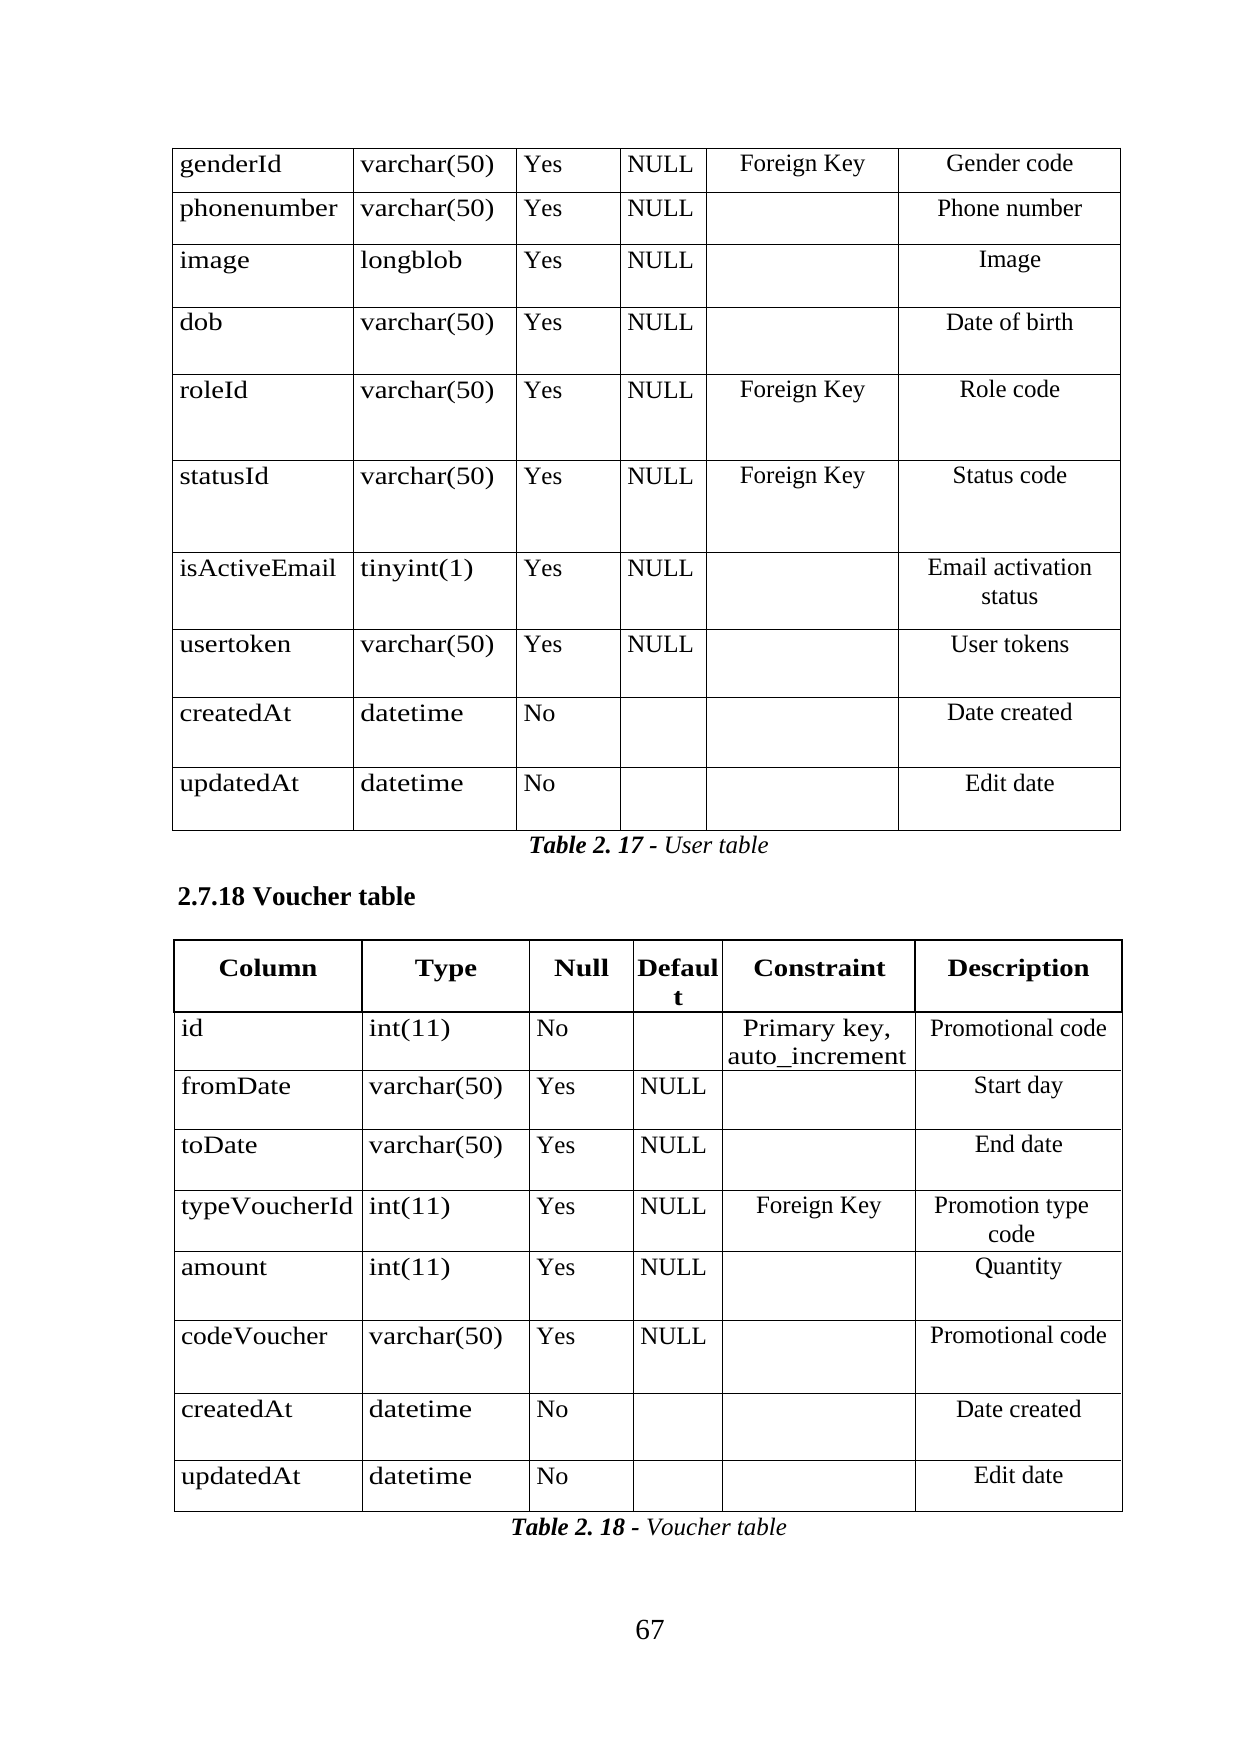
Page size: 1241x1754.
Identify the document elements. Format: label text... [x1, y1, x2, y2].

table_cell NULL [634, 1321, 722, 1393]
table_cell Yes [517, 308, 620, 374]
table_cell Foreign Key [723, 1191, 915, 1251]
table_cell varchar(50) [354, 308, 516, 374]
table_header Null [530, 941, 633, 1011]
table_cell Edit date [916, 1460, 1122, 1511]
table_cell varchar(50) [363, 1130, 529, 1190]
table_cell [723, 1461, 915, 1511]
table_cell Date of birth [899, 308, 1120, 374]
table_cell Phone number [899, 193, 1120, 244]
table_cell genderId [173, 149, 353, 192]
table_cell typeVoucherId [175, 1191, 362, 1251]
table_cell varchar(50) [354, 461, 516, 552]
table_cell isActiveEmail [173, 553, 353, 628]
table_cell NULL [621, 193, 706, 244]
table_cell [621, 768, 706, 830]
table_cell datetime [363, 1394, 529, 1460]
table_cell NULL [621, 245, 706, 306]
table_header Type [363, 941, 529, 1011]
table_cell dob [173, 308, 353, 374]
table_cell No [530, 1013, 633, 1070]
table_cell tinyint(1) [354, 553, 516, 628]
table_cell [707, 698, 898, 767]
table_cell No [530, 1394, 633, 1460]
table_cell No [517, 768, 620, 830]
table_cell Quantity [916, 1251, 1122, 1320]
table_cell id [175, 1013, 362, 1070]
table_header Description [916, 941, 1121, 1011]
table_cell Image [899, 245, 1120, 306]
table_cell Promotion type code [916, 1190, 1122, 1251]
table_cell [723, 1130, 915, 1190]
table_cell [634, 1013, 722, 1070]
table_cell updatedAt [173, 768, 353, 830]
table_cell Foreign Key [707, 149, 898, 192]
table_cell No [530, 1461, 633, 1511]
table_cell Yes [517, 149, 620, 192]
table_cell Yes [517, 553, 620, 628]
table_cell Date created [916, 1393, 1122, 1460]
table_cell Yes [517, 245, 620, 306]
table_cell [707, 553, 898, 628]
table_cell datetime [363, 1461, 529, 1511]
table_cell NULL [634, 1252, 722, 1320]
table_cell No [517, 698, 620, 767]
table_cell NULL [621, 630, 706, 697]
table_cell int(11) [363, 1013, 529, 1070]
table_cell [707, 768, 898, 830]
subtitle Voucher table [177, 880, 1122, 911]
table_cell longblob [354, 245, 516, 306]
table_cell NULL [621, 149, 706, 192]
table_cell [634, 1394, 722, 1460]
table_cell Foreign Key [707, 461, 898, 552]
table_cell varchar(50) [354, 149, 516, 192]
table_cell Yes [517, 630, 620, 697]
table_cell Foreign Key [707, 375, 898, 460]
table_cell image [173, 245, 353, 306]
table_header Constraint [723, 941, 914, 1011]
table_cell NULL [621, 308, 706, 374]
table_cell datetime [354, 698, 516, 767]
table_cell NULL [634, 1071, 722, 1129]
table_cell [723, 1252, 915, 1320]
table_cell Edit date [899, 768, 1120, 830]
table_cell datetime [354, 768, 516, 830]
table_cell varchar(50) [354, 375, 516, 460]
table_header Column [175, 941, 361, 1011]
table_cell Yes [530, 1252, 633, 1320]
table_cell Gender code [899, 149, 1120, 192]
table_cell [707, 193, 898, 244]
table_cell [723, 1071, 915, 1129]
table_cell Yes [530, 1191, 633, 1251]
table_cell Promotional code [916, 1320, 1122, 1393]
table_cell Email activation status [899, 553, 1120, 628]
table_cell Date created [899, 698, 1120, 767]
table_cell NULL [621, 375, 706, 460]
table_cell End date [916, 1129, 1122, 1190]
table_cell NULL [621, 461, 706, 552]
table_cell amount [175, 1252, 362, 1320]
table_cell [707, 630, 898, 697]
table_cell varchar(50) [363, 1071, 529, 1129]
table_cell usertoken [173, 630, 353, 697]
table_cell statusId [173, 461, 353, 552]
table_cell Role code [899, 375, 1120, 460]
table_cell roleId [173, 375, 353, 460]
table_cell fromDate [175, 1071, 362, 1129]
table_cell Status code [899, 461, 1120, 552]
table_cell updatedAt [175, 1461, 362, 1511]
table_header Default [634, 941, 722, 1011]
table_cell Primary key, auto_increment [723, 1013, 915, 1070]
table_cell varchar(50) [354, 630, 516, 697]
table_cell int(11) [363, 1252, 529, 1320]
table_cell Yes [530, 1321, 633, 1393]
table_cell createdAt [175, 1394, 362, 1460]
table_cell NULL [634, 1191, 722, 1251]
table_cell Promotional code [916, 1013, 1122, 1070]
table_cell [723, 1394, 915, 1460]
table_cell NULL [621, 553, 706, 628]
table_cell int(11) [363, 1191, 529, 1251]
table_cell NULL [634, 1130, 722, 1190]
table_cell [634, 1461, 722, 1511]
table_cell Yes [517, 375, 620, 460]
table_cell Yes [530, 1130, 633, 1190]
table_cell [707, 245, 898, 306]
table_cell Yes [530, 1071, 633, 1129]
table_cell createdAt [173, 698, 353, 767]
table_cell phonenumber [173, 193, 353, 244]
table_cell Start day [916, 1070, 1122, 1129]
table_cell [723, 1321, 915, 1393]
table_cell [621, 698, 706, 767]
table_cell toDate [175, 1130, 362, 1190]
table_cell varchar(50) [354, 193, 516, 244]
table_cell Yes [517, 461, 620, 552]
table_cell User tokens [899, 630, 1120, 697]
table_cell [707, 308, 898, 374]
table_cell varchar(50) [363, 1321, 529, 1393]
table_cell Yes [517, 193, 620, 244]
table_cell codeVoucher [175, 1321, 362, 1393]
